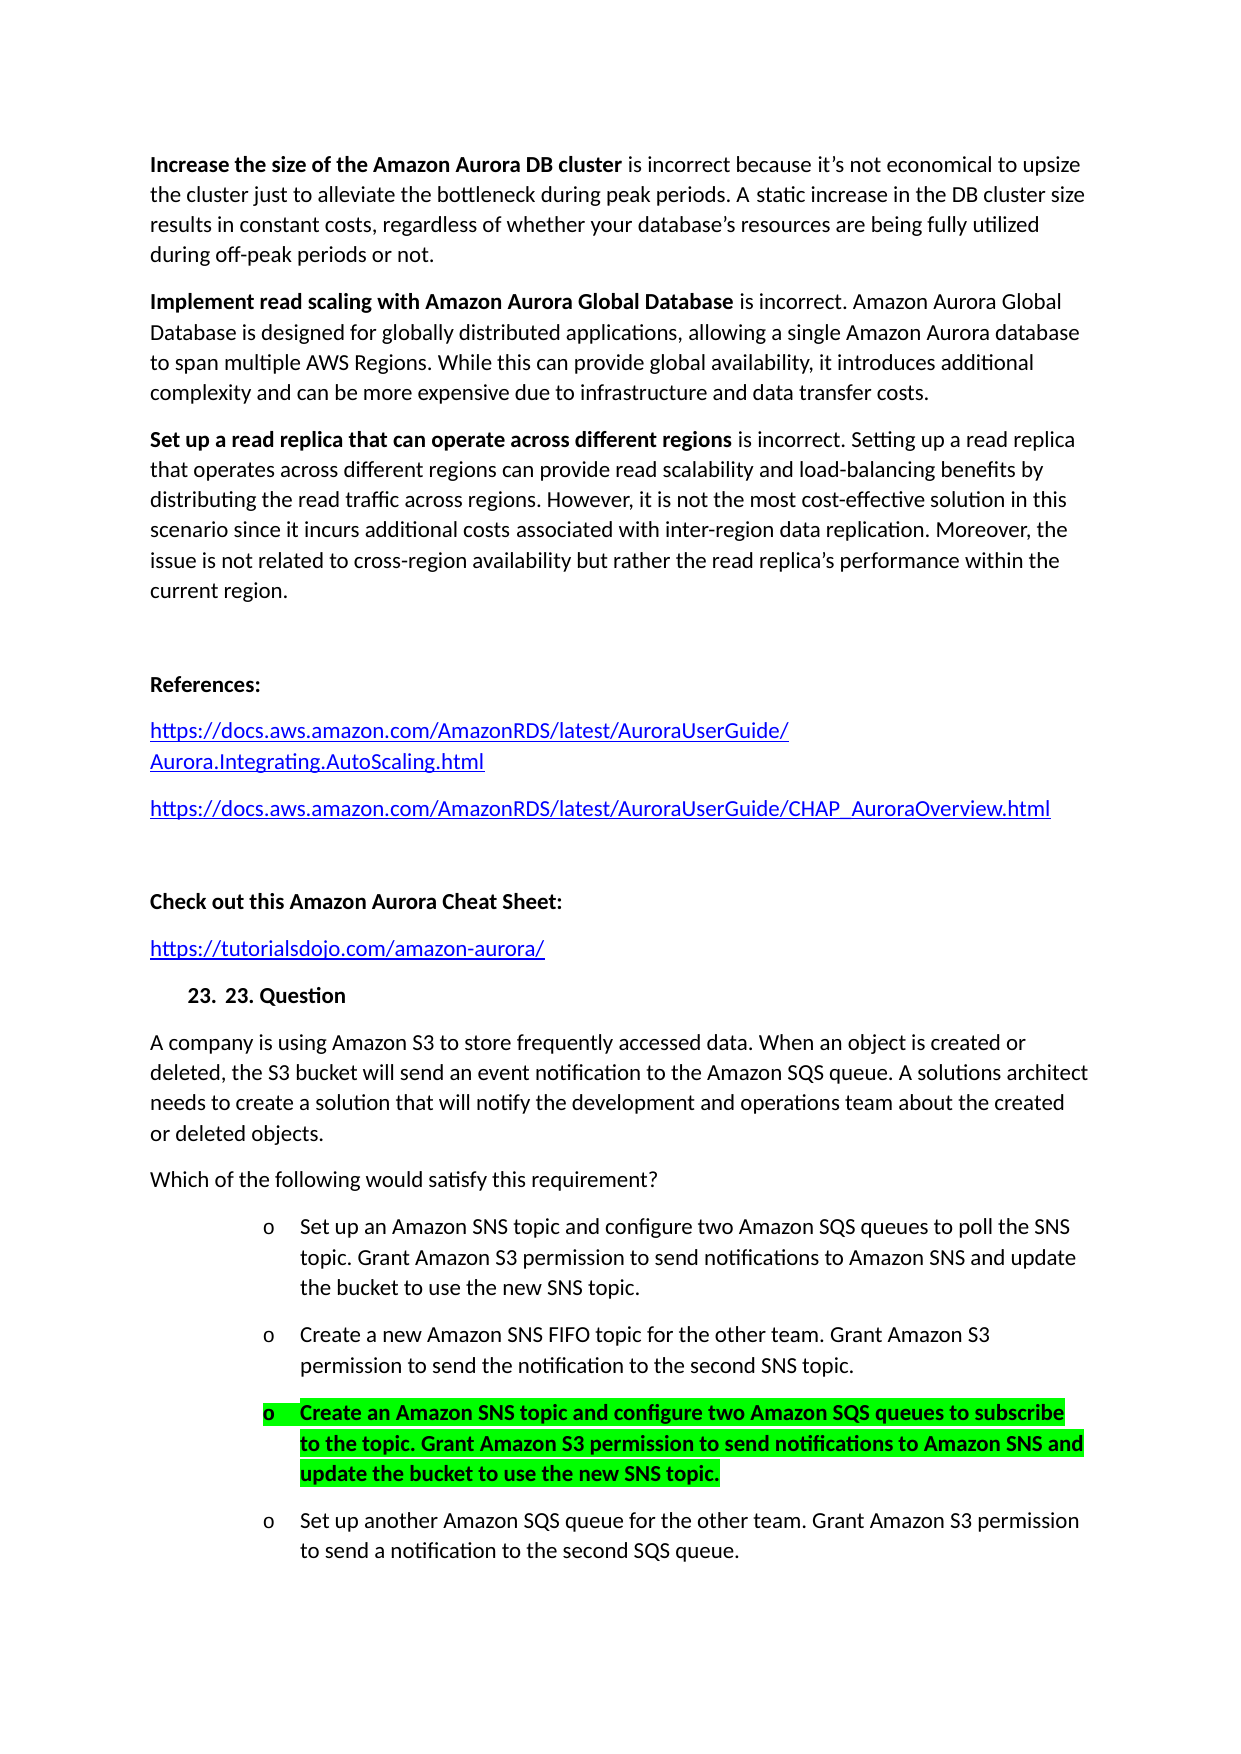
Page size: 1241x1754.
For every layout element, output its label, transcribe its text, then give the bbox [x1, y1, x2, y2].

text References: [150, 670, 1090, 698]
text Check out this Amazon Aurora Cheat Sheet: [150, 887, 1090, 916]
list Create a new Amazon SNS FIFO topic for the other team. Grant Amazon S3 permission to send the notification to the second SNS topic. [262, 1320, 1090, 1379]
text https://tutorialsdojo.com/amazon-aurora/ [150, 934, 1090, 962]
text https://docs.aws.amazon.com/AmazonRDS/latest/AuroraUserGuide/CHAP_AuroraOverview.html [150, 794, 1090, 822]
list Set up another Amazon SQS queue for the other team. Grant Amazon S3 permission to send a notification to the second SQS queue. [262, 1506, 1090, 1564]
list Set up an Amazon SNS topic and configure two Amazon SQS queues to poll the SNS topic. Grant Amazon S3 permission to send notifications to Amazon SNS and update the bucket to use the new SNS topic. [262, 1212, 1090, 1301]
text Set up a read replica that can operate across different regions is incorrect. Setting up a read replica that operates across different regions can provide read scalability and load-balancing benefits by distributing the read traffic across regions. However, it is not the most cost-effective solution in this scenario since it incurs additional costs associated with inter-region data replication. Moreover, the issue is not related to cross-region availability but rather the read replica’s performance within the current region. [150, 425, 1090, 604]
text https://docs.aws.amazon.com/AmazonRDS/latest/AuroraUserGuide/Aurora.Integrating.AutoScaling.html [150, 717, 1090, 775]
text Which of the following would satisfy this requirement? [150, 1166, 1090, 1194]
text Implement read scaling with Amazon Aurora Global Database is incorrect. Amazon Aurora Global Database is designed for globally distributed applications, allowing a single Amazon Aurora database to span multiple AWS Regions. While this can provide global availability, it introduces additional complexity and can be more expensive due to infrastructure and data transfer costs. [150, 287, 1090, 406]
list 23. Question [187, 981, 1090, 1009]
list Create an Amazon SNS topic and configure two Amazon SQS queues to subscribe to the topic. Grant Amazon S3 permission to send notifications to Amazon SNS and update the bucket to use the new SNS topic. [262, 1398, 1090, 1487]
text A company is using Amazon S3 to store frequently accessed data. When an object is created or deleted, the S3 bucket will send an event notification to the Amazon SQS queue. A solutions architect needs to create a solution that will notify the development and operations team about the created or deleted objects. [150, 1028, 1090, 1147]
text Increase the size of the Amazon Aurora DB cluster is incorrect because it’s not economical to upsize the cluster just to alleviate the bottleneck during peak periods. A static increase in the DB cluster size results in constant costs, regardless of whether your database’s resources are being fully utilized during off-peak periods or not. [150, 150, 1090, 269]
